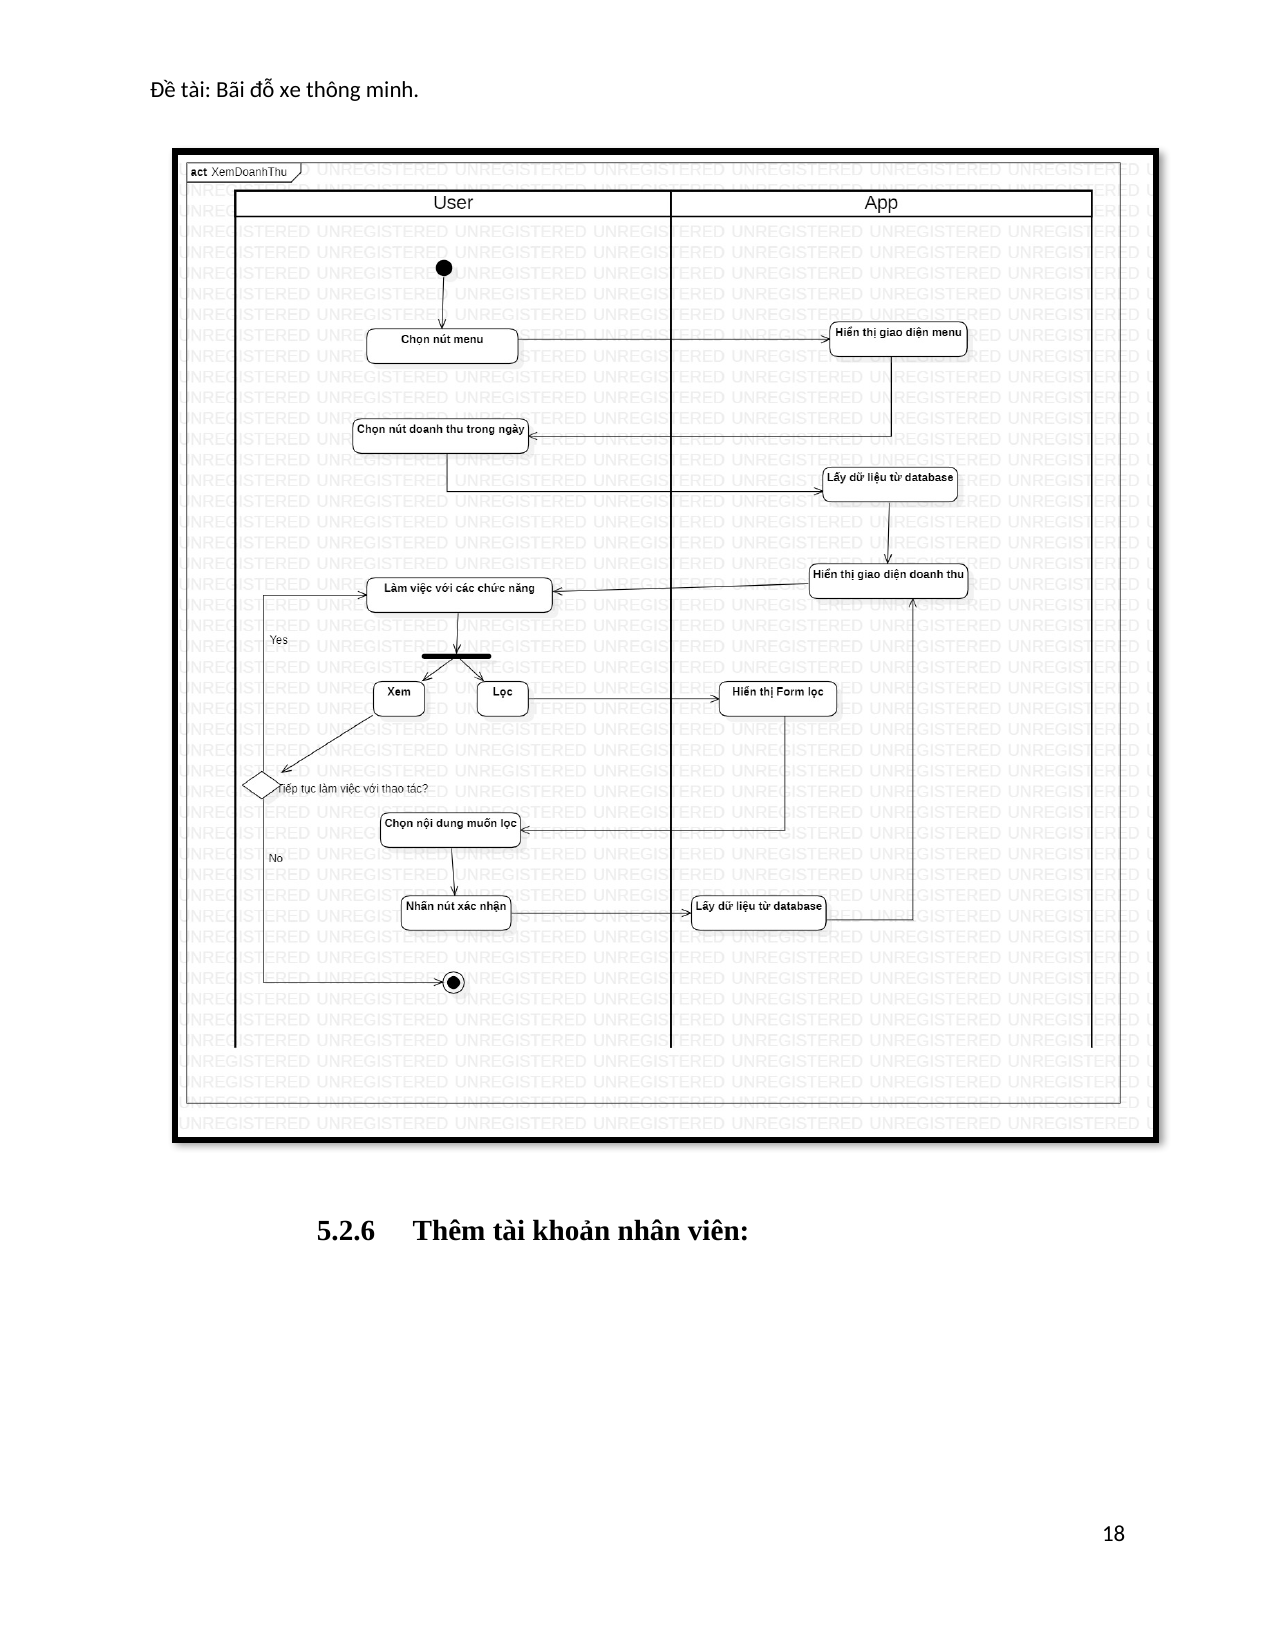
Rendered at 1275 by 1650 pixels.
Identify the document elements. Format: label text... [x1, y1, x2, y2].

picture [178, 155, 1153, 1137]
text Thêm tài khoản nhân viên: [375, 1213, 1125, 1247]
